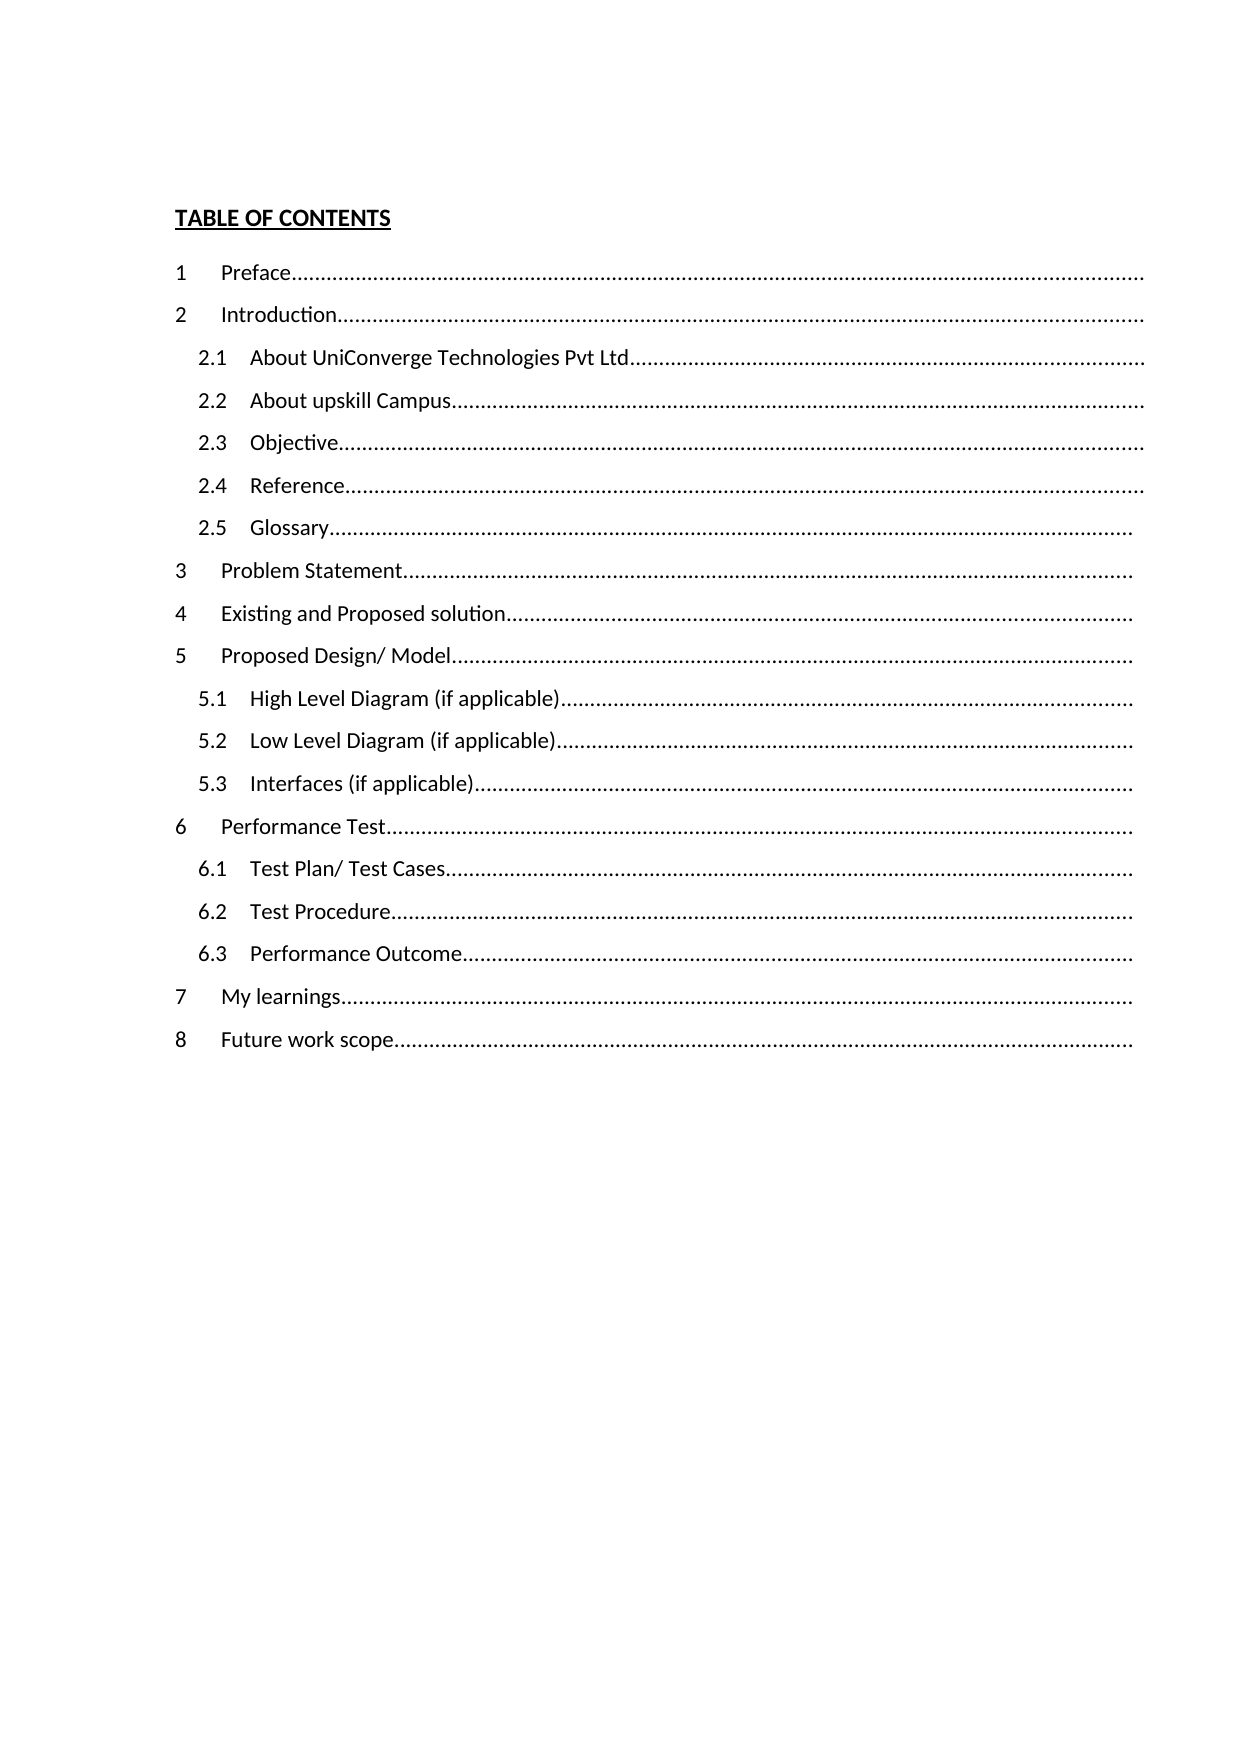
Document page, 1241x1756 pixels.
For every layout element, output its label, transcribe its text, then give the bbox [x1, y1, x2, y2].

text 5.2 Low Level Diagram (if applicable) 13 [198, 727, 1065, 754]
text 6.2 Test Procedure 14 [198, 897, 1065, 925]
text 1 Preface 3 [175, 258, 1065, 286]
text 2.2 About upskill Campus 8 [198, 386, 1065, 414]
text TABLE OF CONTENTS [175, 202, 1065, 233]
text 3 Problem Statement 11 [175, 556, 1065, 584]
text 5.1 High Level Diagram (if applicable) 13 [198, 684, 1065, 712]
text 8 Future work scope 16 [175, 1025, 1065, 1053]
text 6.3 Performance Outcome 14 [198, 939, 1065, 968]
text 2.4 Reference 9 [198, 471, 1065, 499]
text 7 My learnings 15 [175, 982, 1065, 1010]
text 5 Proposed Design/ Model 13 [175, 641, 1065, 669]
text 5.3 Interfaces (if applicable) 13 [198, 769, 1065, 797]
text 2.3 Objective 9 [198, 428, 1065, 456]
text 6.1 Test Plan/ Test Cases 14 [198, 854, 1065, 882]
text 2.5 Glossary 10 [198, 513, 1065, 542]
text 6 Performance Test 14 [175, 812, 1065, 840]
text 2 Introduction 4 [175, 301, 1065, 328]
text 2.1 About UniConverge Technologies Pvt Ltd 4 [198, 343, 1065, 371]
text 4 Existing and Proposed solution 12 [175, 599, 1065, 627]
